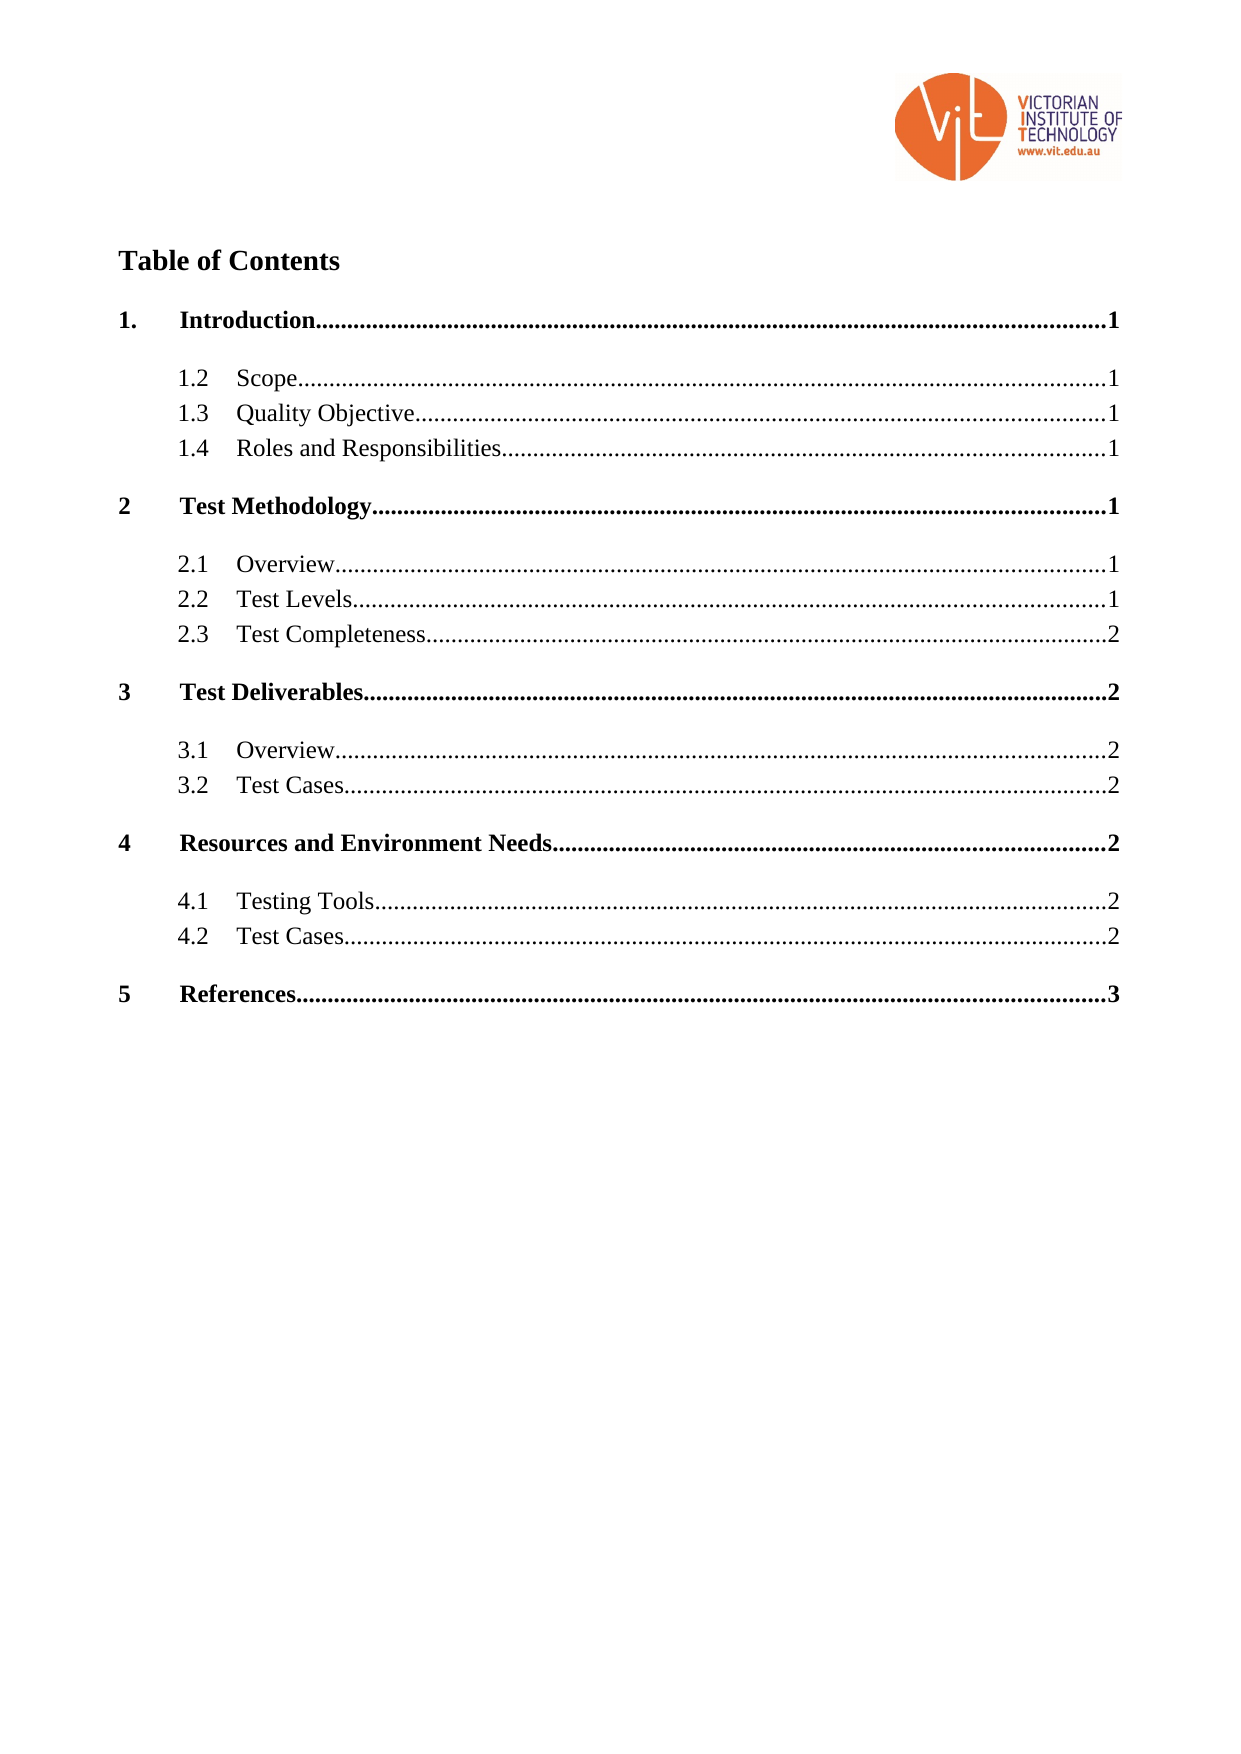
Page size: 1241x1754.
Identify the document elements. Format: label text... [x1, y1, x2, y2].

text 1.3 Quality Objective 1 [177, 398, 1122, 427]
text 3.2 Test Cases 2 [177, 770, 1122, 799]
text 4.1 Testing Tools 2 [177, 886, 1122, 914]
text 2.1 Overview 1 [177, 549, 1122, 578]
text 4.2 Test Cases 2 [177, 921, 1122, 949]
text 5 References 3 [118, 979, 1122, 1007]
text 1.2 Scope 1 [177, 363, 1122, 392]
text 3.1 Overview 2 [177, 735, 1122, 764]
picture [895, 73, 1123, 181]
text 1. Introduction 1 [118, 305, 1122, 334]
text 2.2 Test Levels 1 [177, 584, 1122, 613]
text 1.4 Roles and Responsibilities 1 [177, 433, 1122, 462]
text Table of Contents [118, 243, 1122, 276]
text 2.3 Test Completeness 2 [177, 619, 1122, 648]
text 3 Test Deliverables 2 [118, 677, 1122, 706]
text 2 Test Methodology 1 [118, 491, 1122, 520]
text 4 Resources and Environment Needs 2 [118, 828, 1122, 857]
